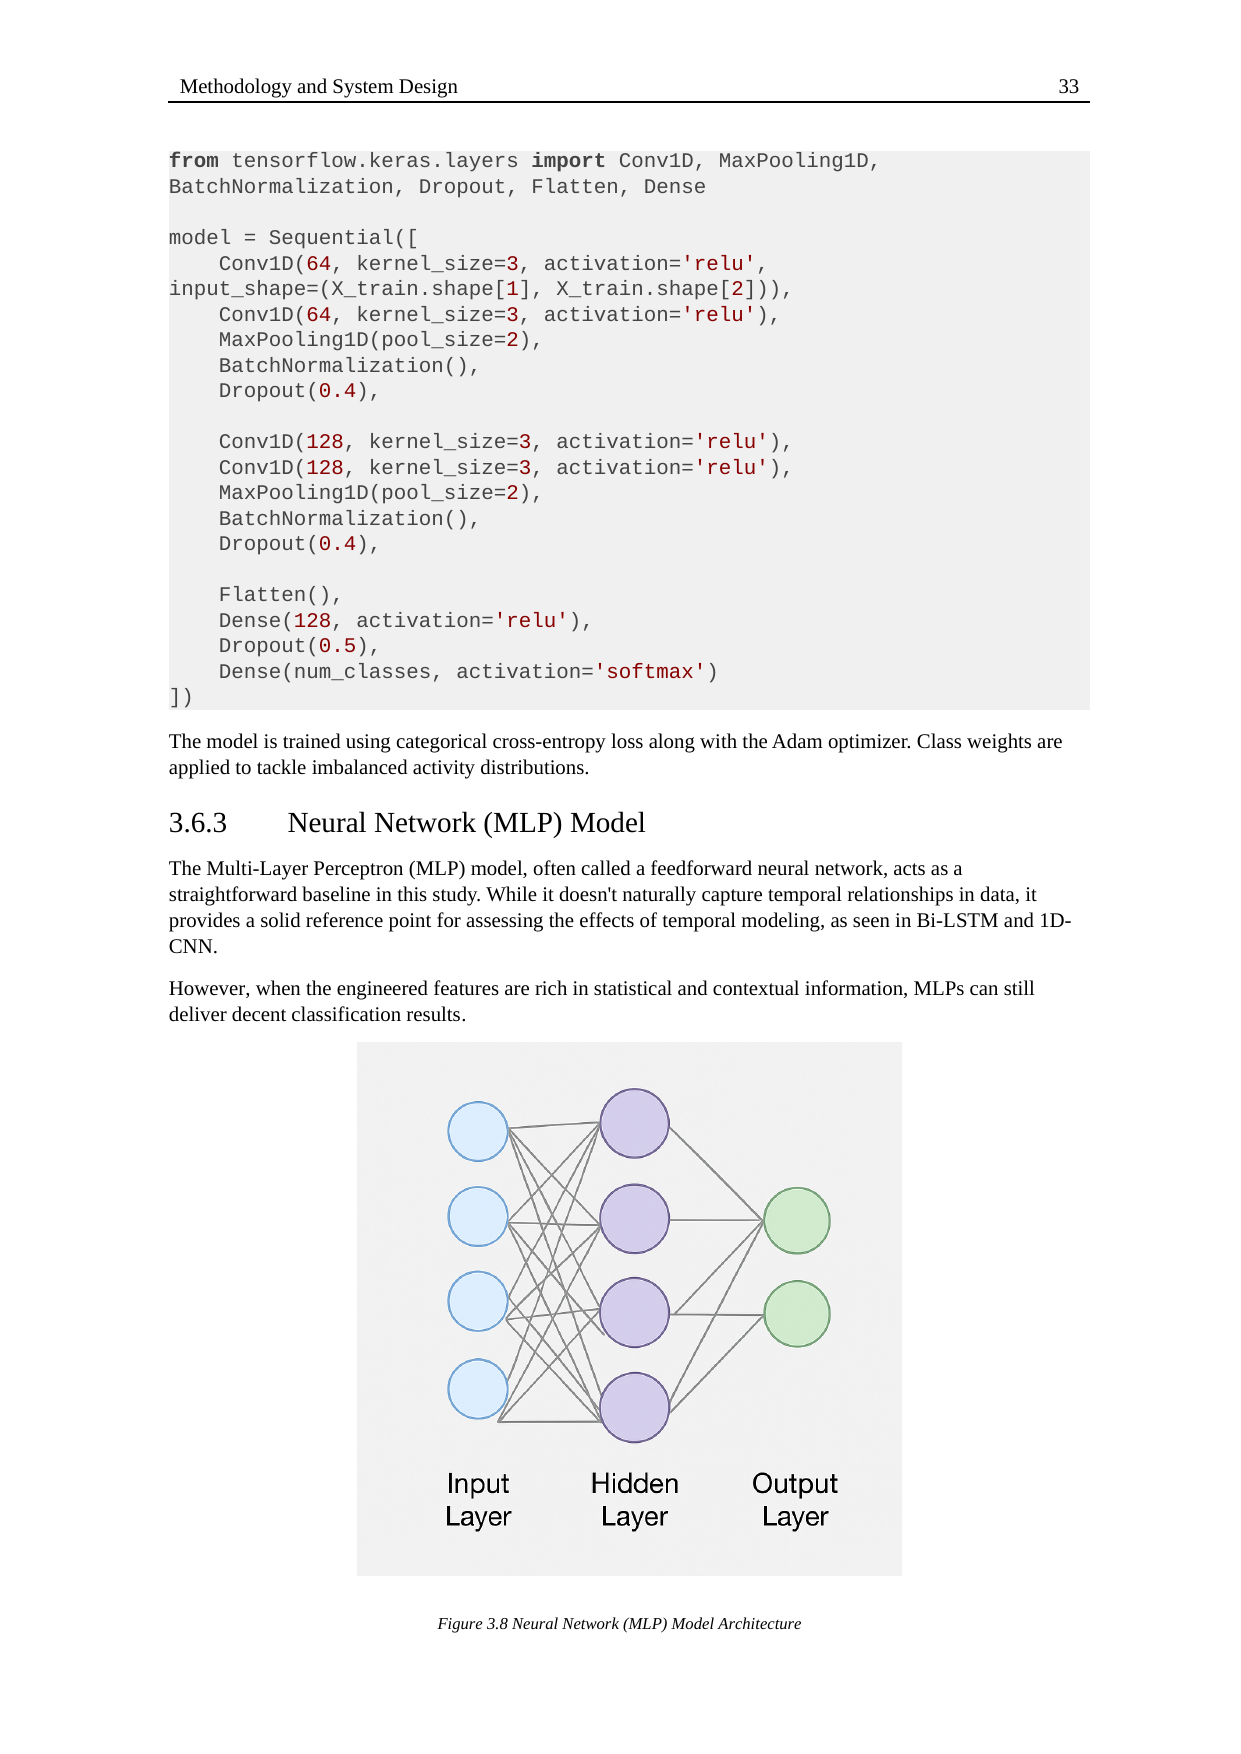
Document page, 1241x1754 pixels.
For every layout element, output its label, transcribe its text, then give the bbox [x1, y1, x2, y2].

picture [356, 1042, 903, 1576]
text The model is trained using categorical cross-entropy loss along with the Adam optimizer. Class weights are applied to tackle imbalanced activity distributions. [169, 729, 1090, 779]
subtitle Neural Network (MLP) Model [169, 806, 1090, 839]
text The Multi-Layer Perceptron (MLP) model, often called a feedforward neural network, acts as a straightforward baseline in this study. While it doesn't naturally capture temporal relationships in data, it provides a solid reference point for assessing the effects of temporal modeling, as seen in Bi-LSTM and 1D-CNN. [169, 856, 1090, 958]
text However, when the engineered features are rich in statistical and contextual information, MLPs can still deliver decent classification results. [169, 976, 1090, 1026]
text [169, 151, 1090, 710]
